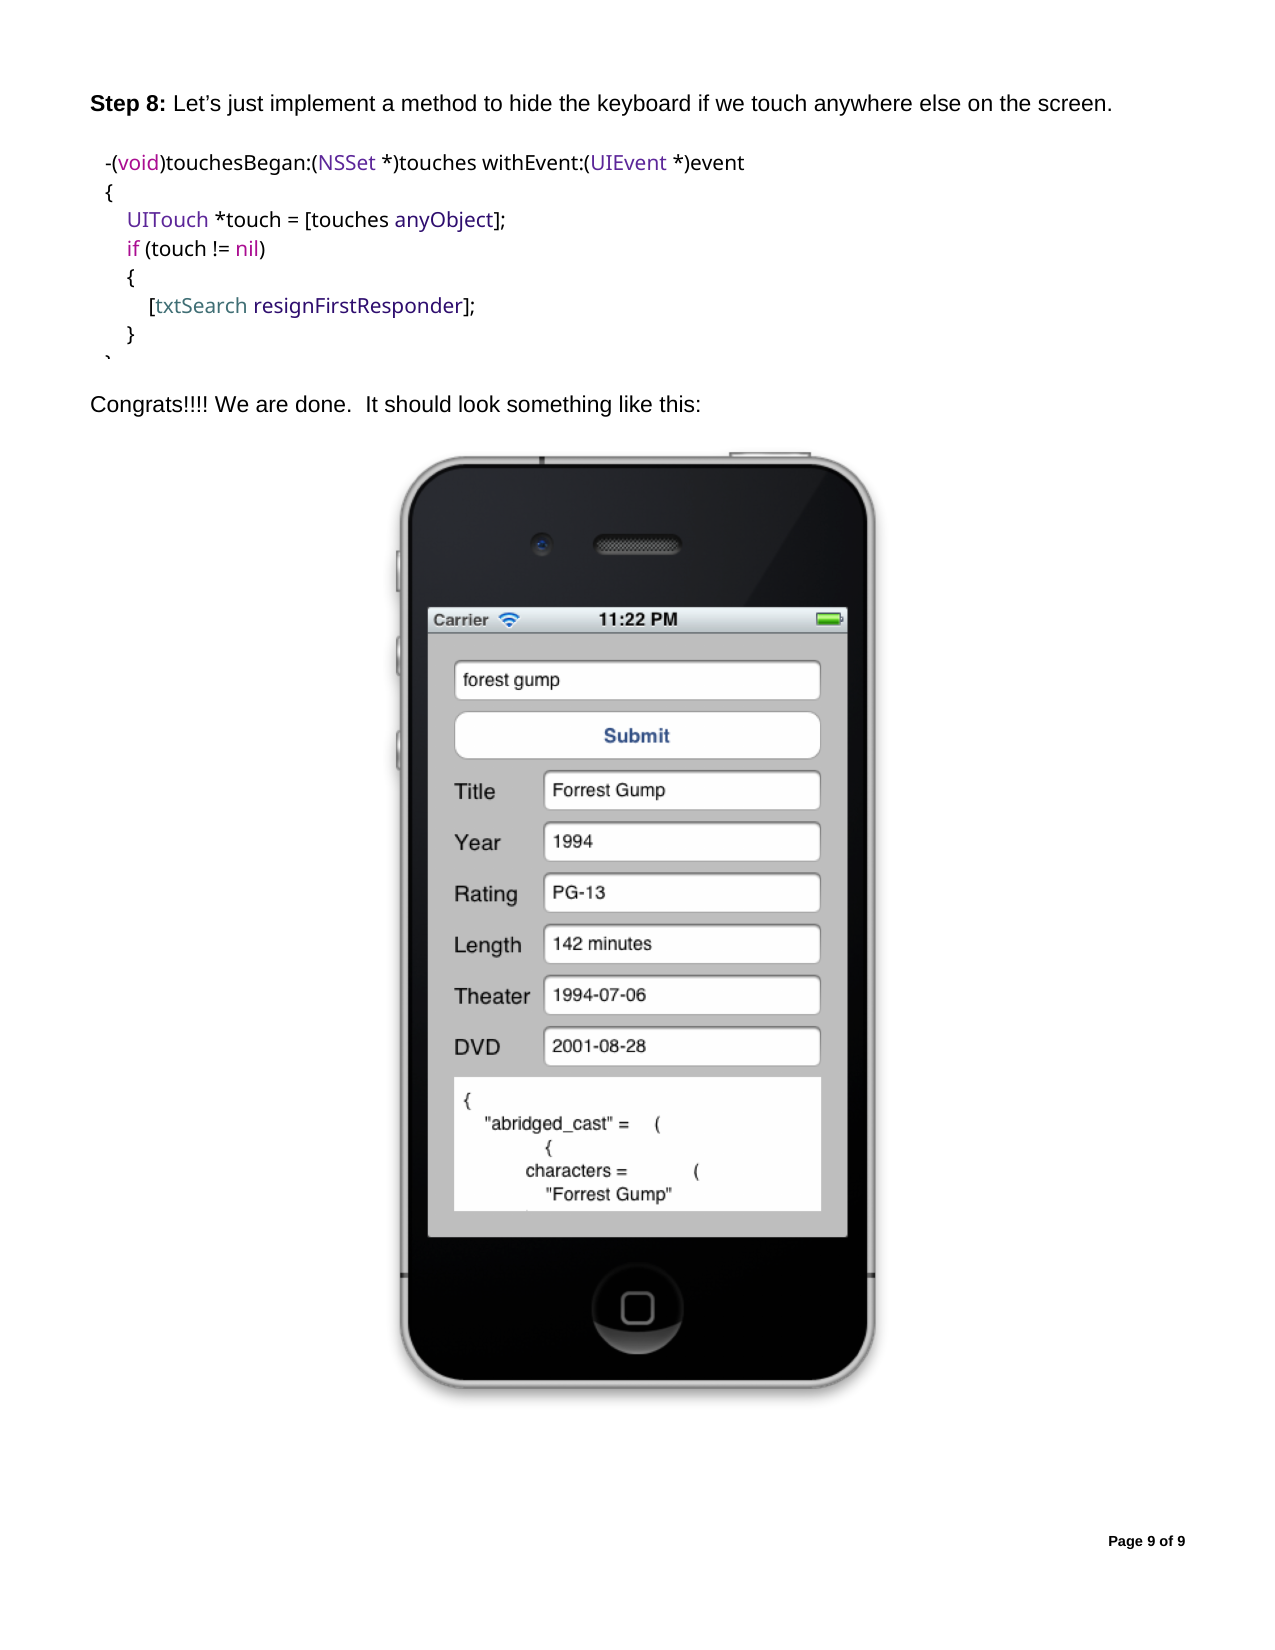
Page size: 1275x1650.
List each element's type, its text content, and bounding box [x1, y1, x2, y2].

text Step 8: Let’s just implement a method to hide the keyboard if we touch anywhere else on the screen. [90, 90, 1185, 116]
text Congrats!!!! We are done. It should look something like this: [90, 391, 1185, 417]
picture [378, 442, 897, 1418]
